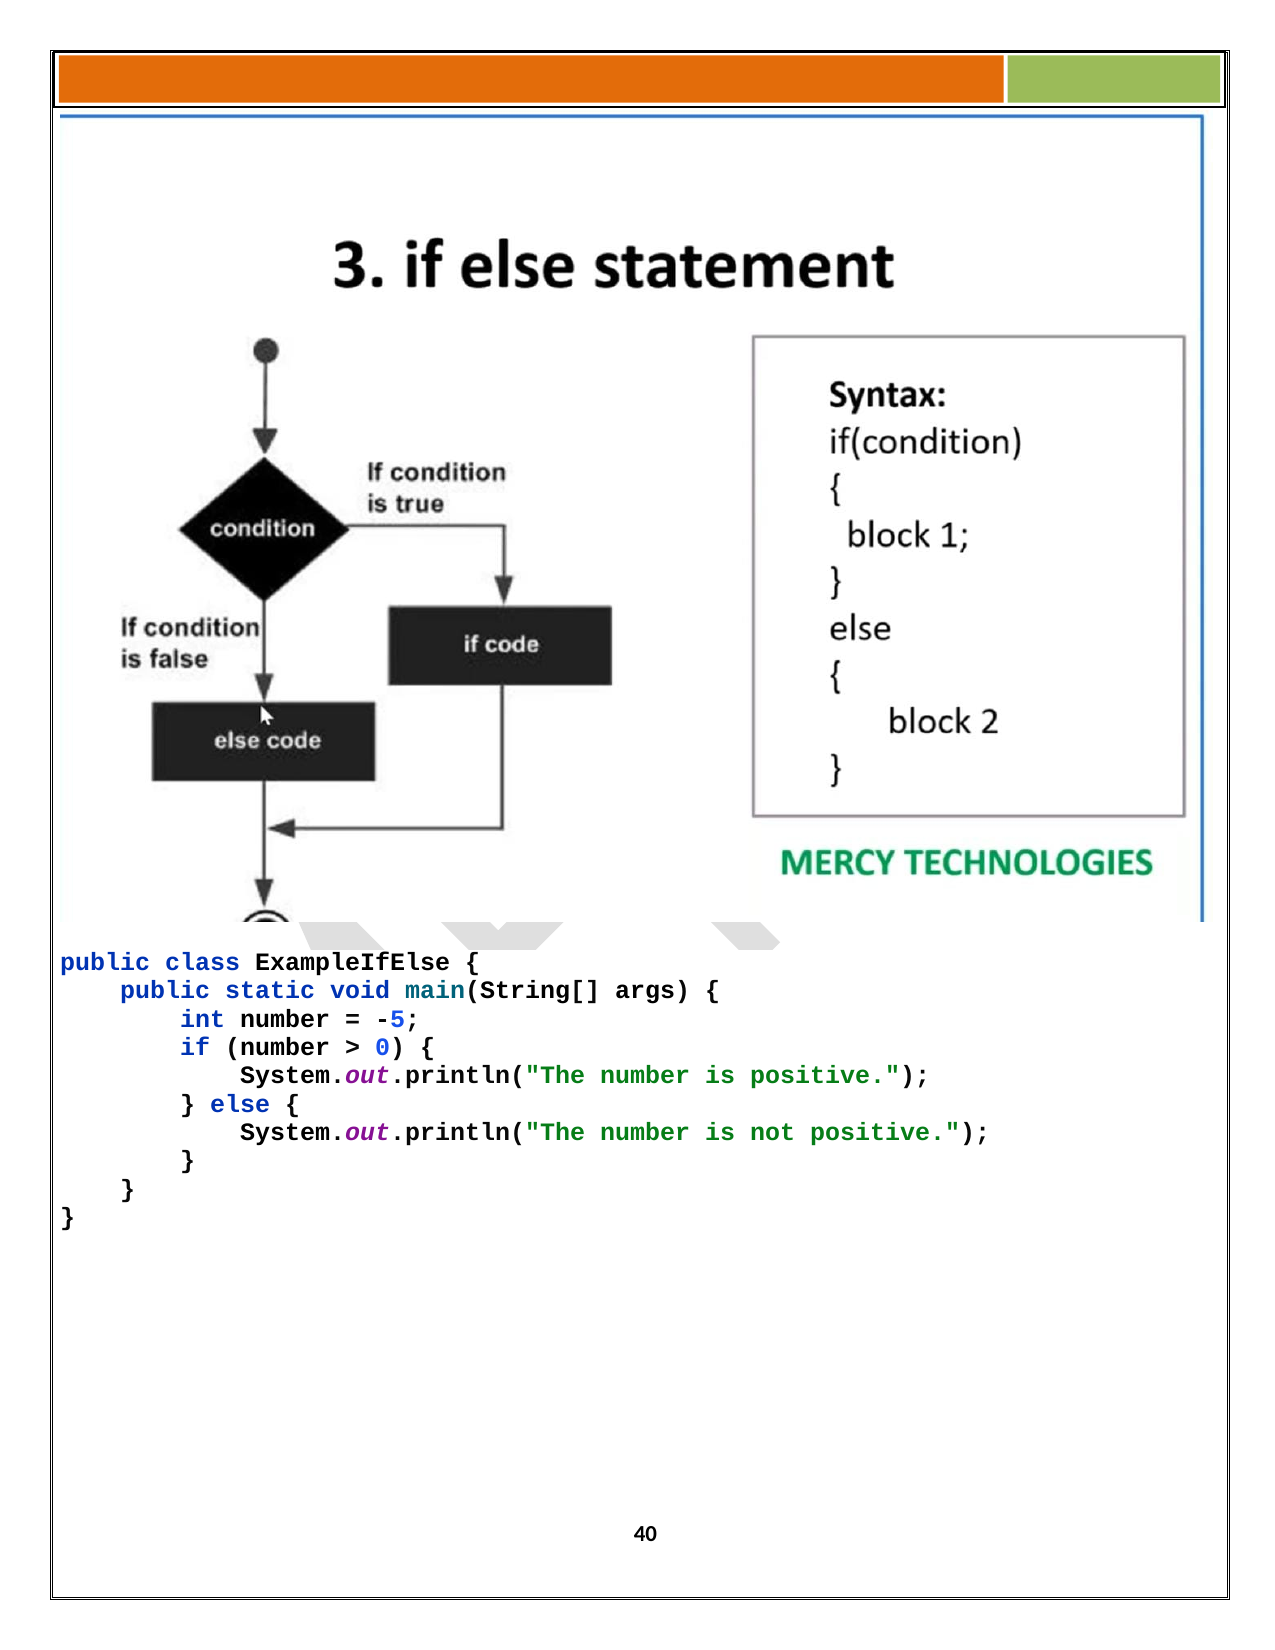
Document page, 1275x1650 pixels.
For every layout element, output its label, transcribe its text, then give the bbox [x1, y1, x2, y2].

text public class ExampleIfElse { public static void main(String[] args) { int number = -5; if (number > 0) { System.out.println("The number is positive."); } else { System.out.println("The number is not positive."); } } } [60, 950, 1227, 1233]
picture [60, 110, 1213, 922]
